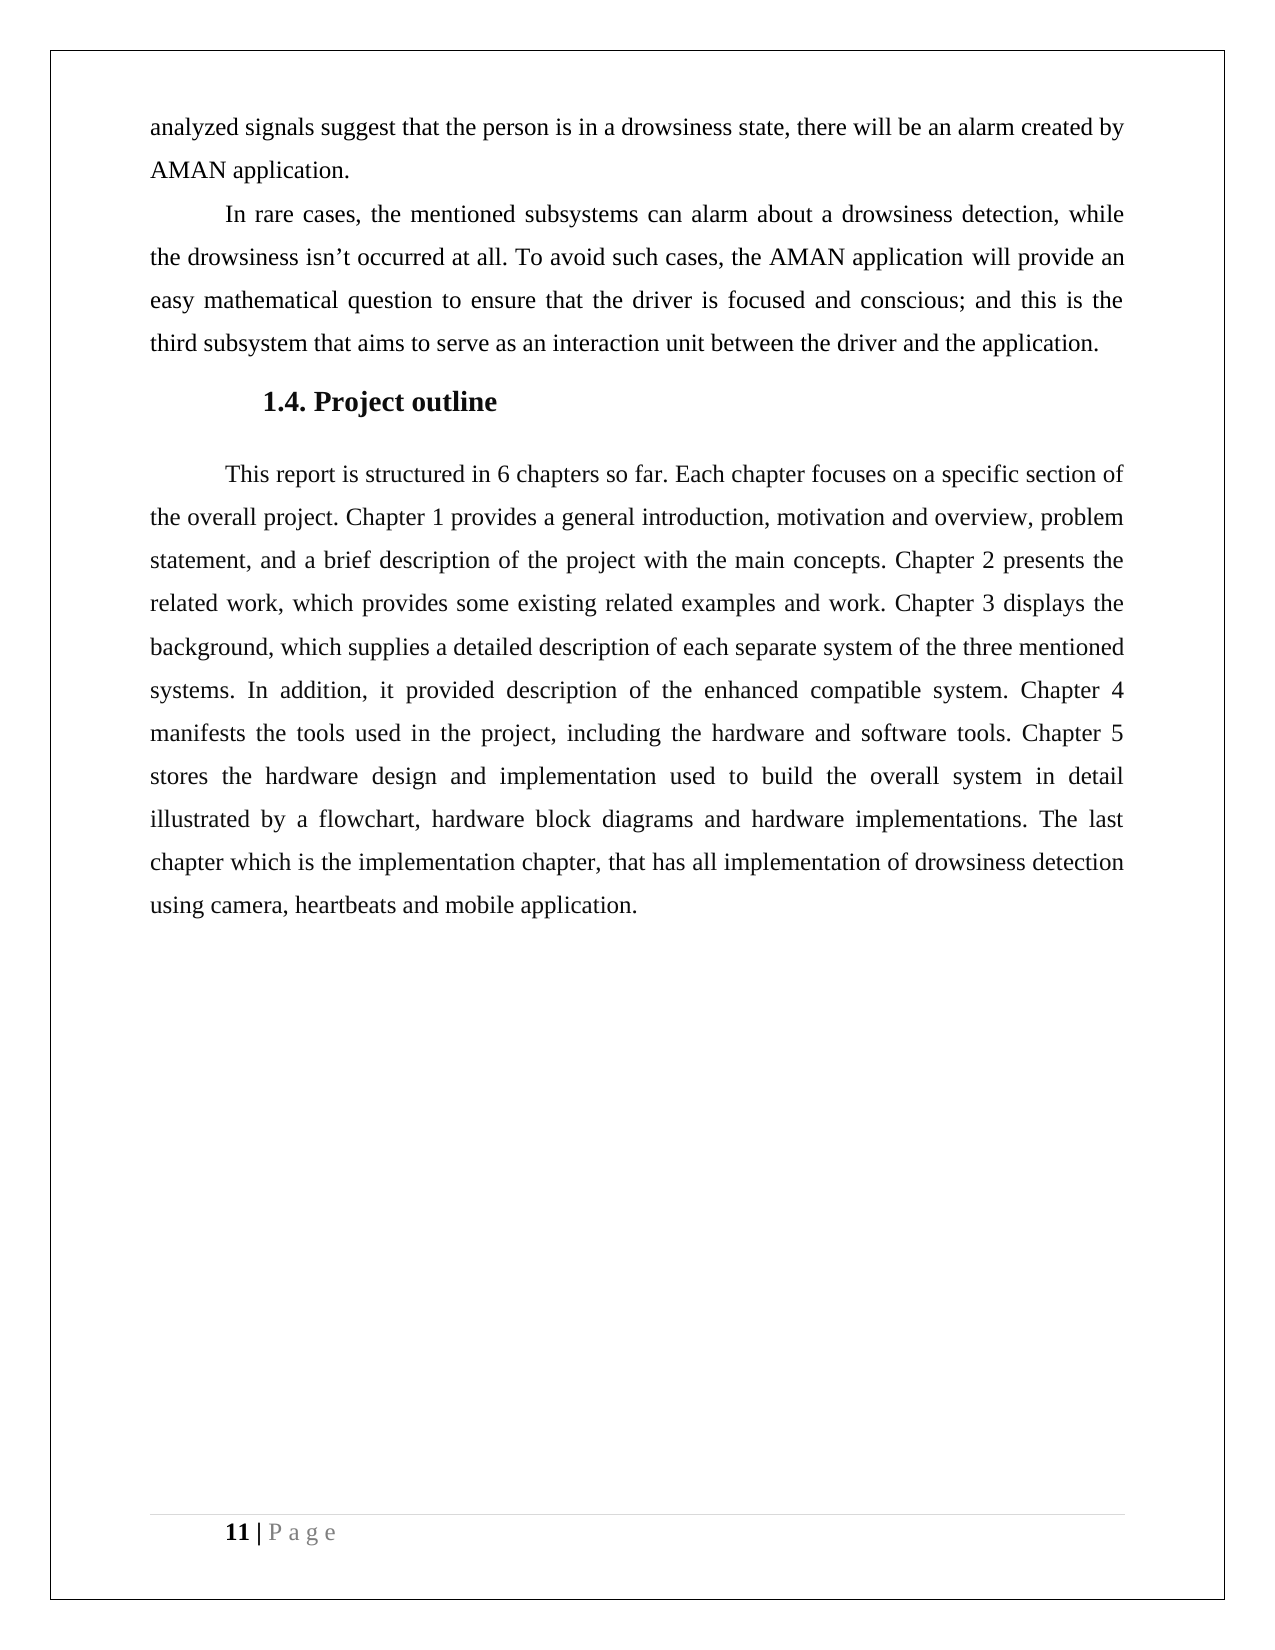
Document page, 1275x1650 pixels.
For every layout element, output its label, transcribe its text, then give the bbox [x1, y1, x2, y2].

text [150, 112, 1125, 184]
text This report is structured in 6 chapters so far. Each chapter focuses on a specific section of the overall project. Chapter 1 provides a general introduction, motivation and overview, problem statement, and a brief description of the project with the main concepts. Chapter 2 presents the related work, which provides some existing related examples and work. Chapter 3 displays the background, which supplies a detailed description of each separate system of the three mentioned systems. In addition, it provided description of the enhanced compatible system. Chapter 4 manifests the tools used in the project, including the hardware and software tools. Chapter 5 stores the hardware design and implementation used to build the overall system in detail illustrated by a flowchart, hardware block diagrams and hardware implementations. The last chapter which is the implementation chapter, that has all implementation of drowsiness detection using camera, heartbeats and mobile application. [150, 459, 1125, 919]
subtitle Project outline [187, 384, 1125, 417]
text In rare cases, the mentioned subsystems can alarm about a drowsiness detection, while the drowsiness isn’t occurred at all. To avoid such cases, the AMAN application will provide an easy mathematical question to ensure that the driver is focused and conscious; and this is the third subsystem that aims to serve as an interaction unit between the driver and the application. [150, 199, 1125, 357]
